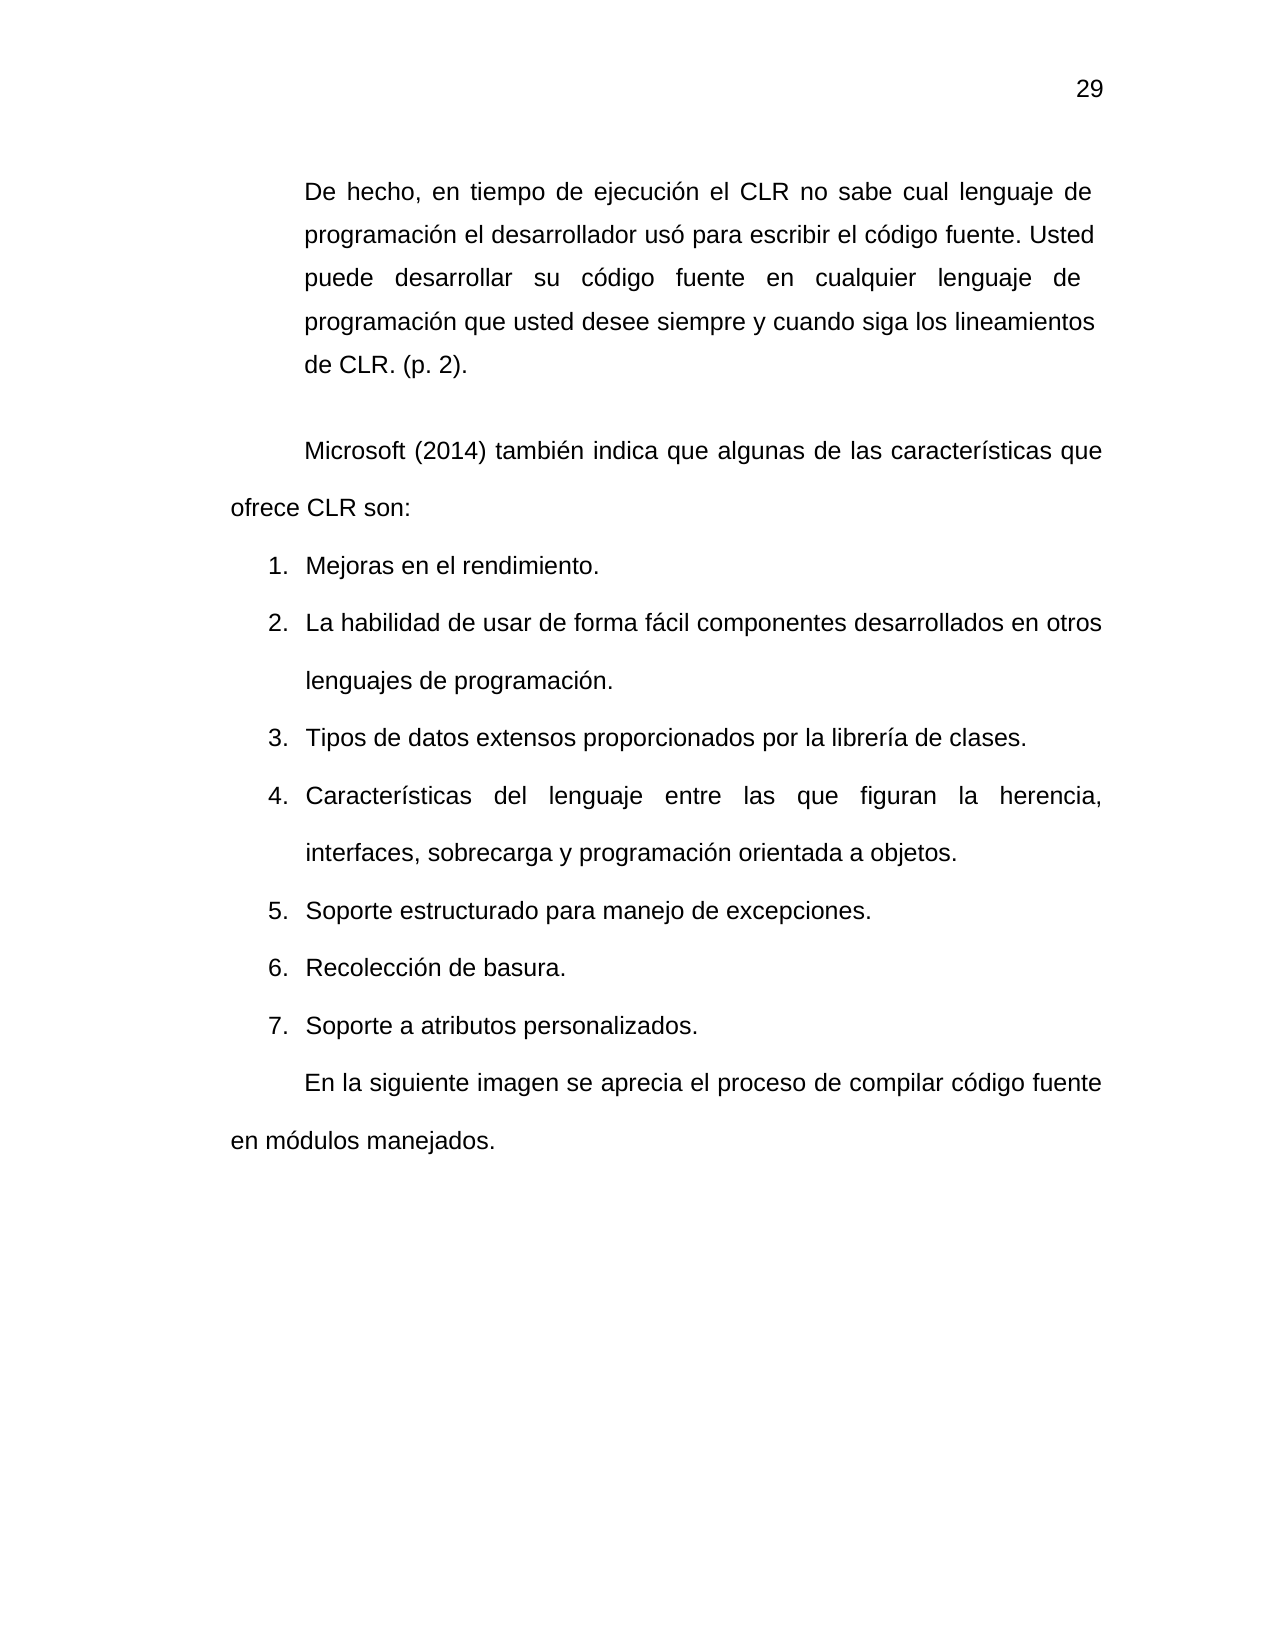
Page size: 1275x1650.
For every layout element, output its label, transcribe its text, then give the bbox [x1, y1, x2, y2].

list Soporte a atributos personalizados. [268, 1011, 1104, 1040]
list Soporte estructurado para manejo de excepciones. [268, 896, 1104, 925]
text De hecho, en tiempo de ejecución el CLR no sabe cual lenguaje de programación el desarrollador usó para escribir el código fuente. Usted puede desarrollar su código fuente en cualquier lenguaje de programación que usted desee siempre y cuando siga los lineamientos de CLR. (p. 2). [230, 177, 1104, 378]
text Microsoft (2014) también indica que algunas de las características que ofrece CLR son: [230, 436, 1104, 522]
list Mejoras en el rendimiento. [268, 551, 1104, 580]
list Tipos de datos extensos proporcionados por la librería de clases. [268, 723, 1104, 752]
text En la siguiente imagen se aprecia el proceso de compilar código fuente en módulos manejados. [230, 1068, 1104, 1155]
list Características del lenguaje entre las que figuran la herencia, interfaces, sobrecarga y programación orientada a objetos. [268, 781, 1104, 867]
list La habilidad de usar de forma fácil componentes desarrollados en otros lenguajes de programación. [268, 608, 1104, 695]
list Recolección de basura. [268, 953, 1104, 982]
